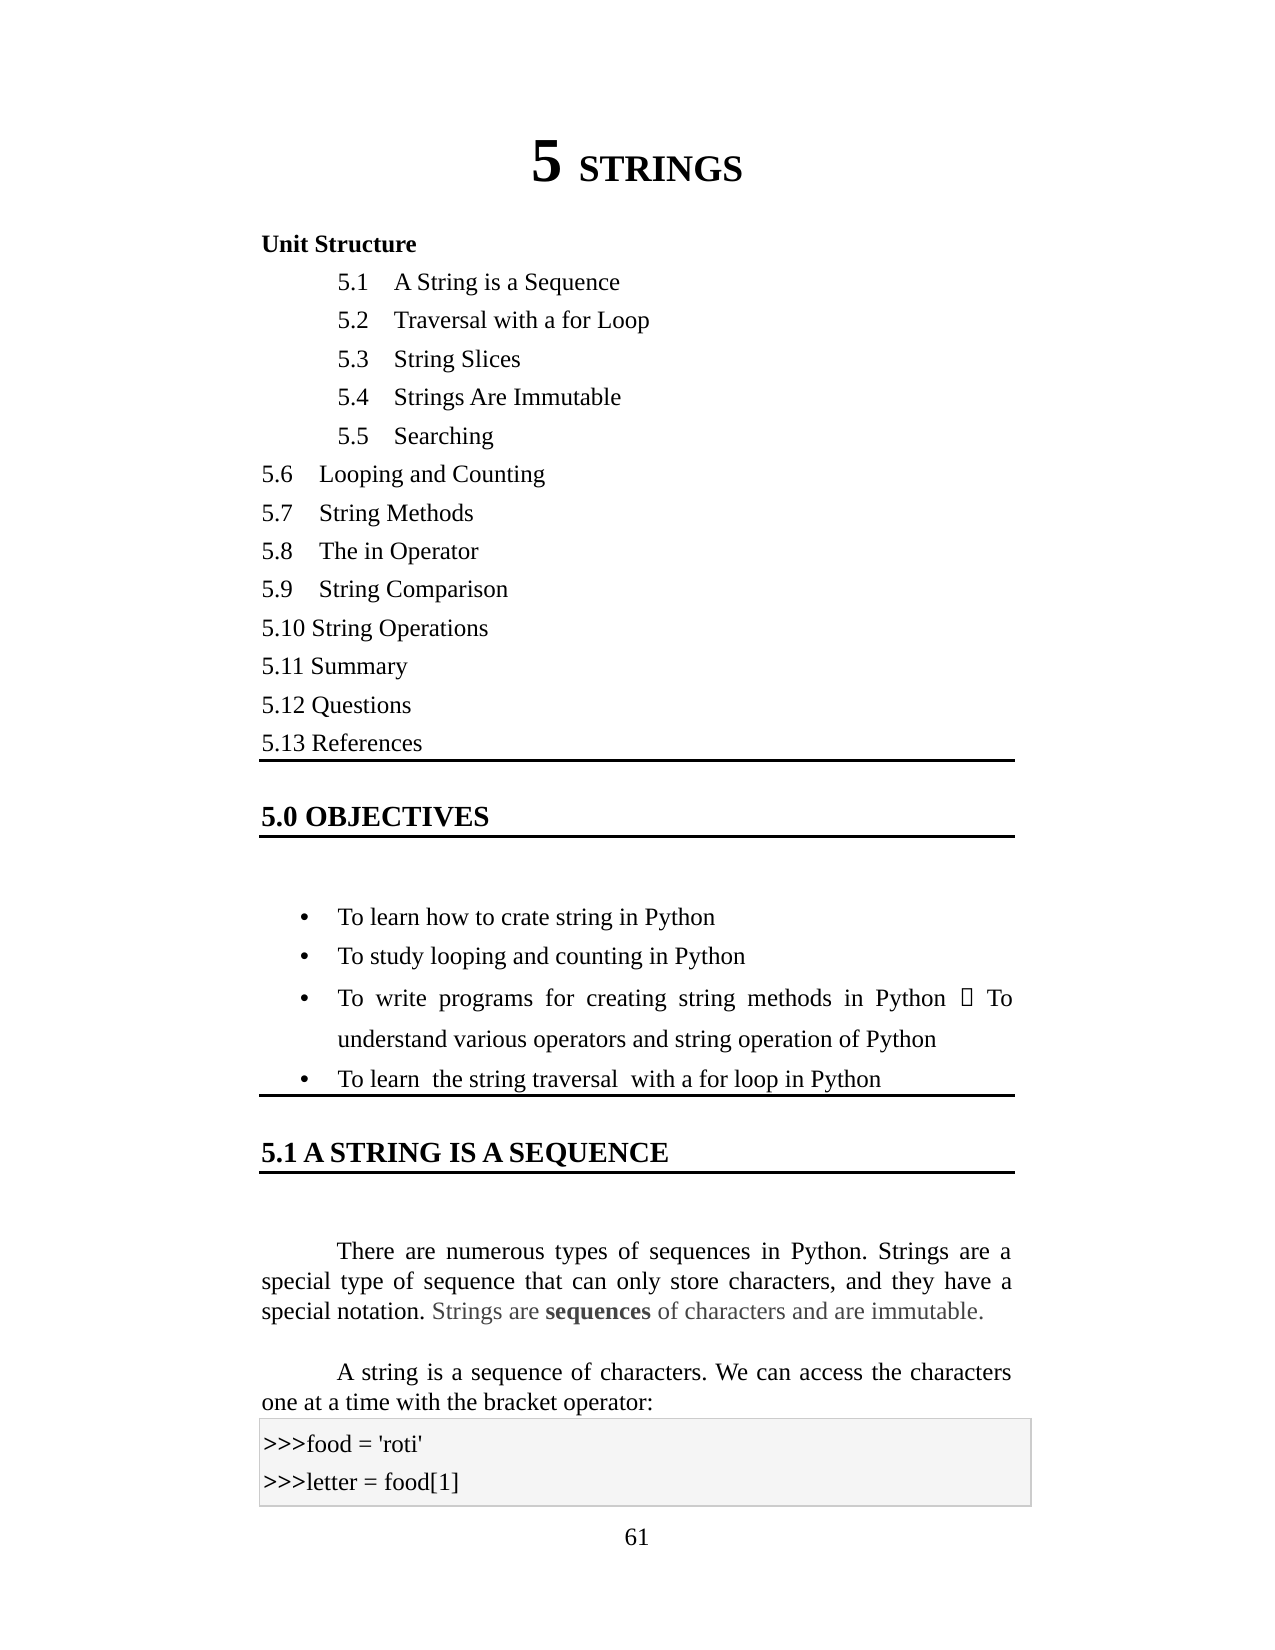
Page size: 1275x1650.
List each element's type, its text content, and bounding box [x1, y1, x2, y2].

text A string is a sequence of characters. We can access the characters one at a time with the bracket operator: [261, 1357, 1013, 1416]
text Unit Structure [261, 229, 1013, 258]
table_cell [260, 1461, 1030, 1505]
list To study looping and counting in Python [300, 941, 1013, 970]
text 5.0 OBJECTIVES [261, 799, 1013, 833]
list Traversal with a for Loop [337, 305, 1013, 334]
text There are numerous types of sequences in Python. Strings are a special type of sequence that can only store characters, and they have a special notation. Strings are sequences of characters and are immutable. [261, 1236, 1013, 1325]
text 5.9 String Comparison [261, 574, 1013, 603]
list A String is a Sequence [337, 267, 1013, 296]
text 5.12 Questions [261, 690, 1013, 718]
subtitle 5.6 Looping and Counting [261, 459, 1013, 488]
list To learn the string traversal with a for loop in Python [300, 1063, 1013, 1092]
text 5.11 Summary [261, 651, 1013, 680]
text 5.13 References [261, 728, 1013, 757]
text 5 STRINGS [262, 123, 1012, 195]
text 5.7 String Methods [261, 498, 1013, 526]
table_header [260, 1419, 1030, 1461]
list Strings Are Immutable [337, 382, 1013, 411]
text 5.10 String Operations [261, 613, 1013, 642]
list Searching [337, 421, 1013, 449]
list String Slices [337, 344, 1013, 373]
list To write programs for creating string methods in Python  To understand various operators and string operation of Python [300, 979, 1013, 1053]
text 5.1 A STRING IS A SEQUENCE [261, 1135, 1013, 1168]
list To learn how to crate string in Python [300, 902, 1013, 931]
text 5.8 The in Operator [261, 536, 1013, 565]
